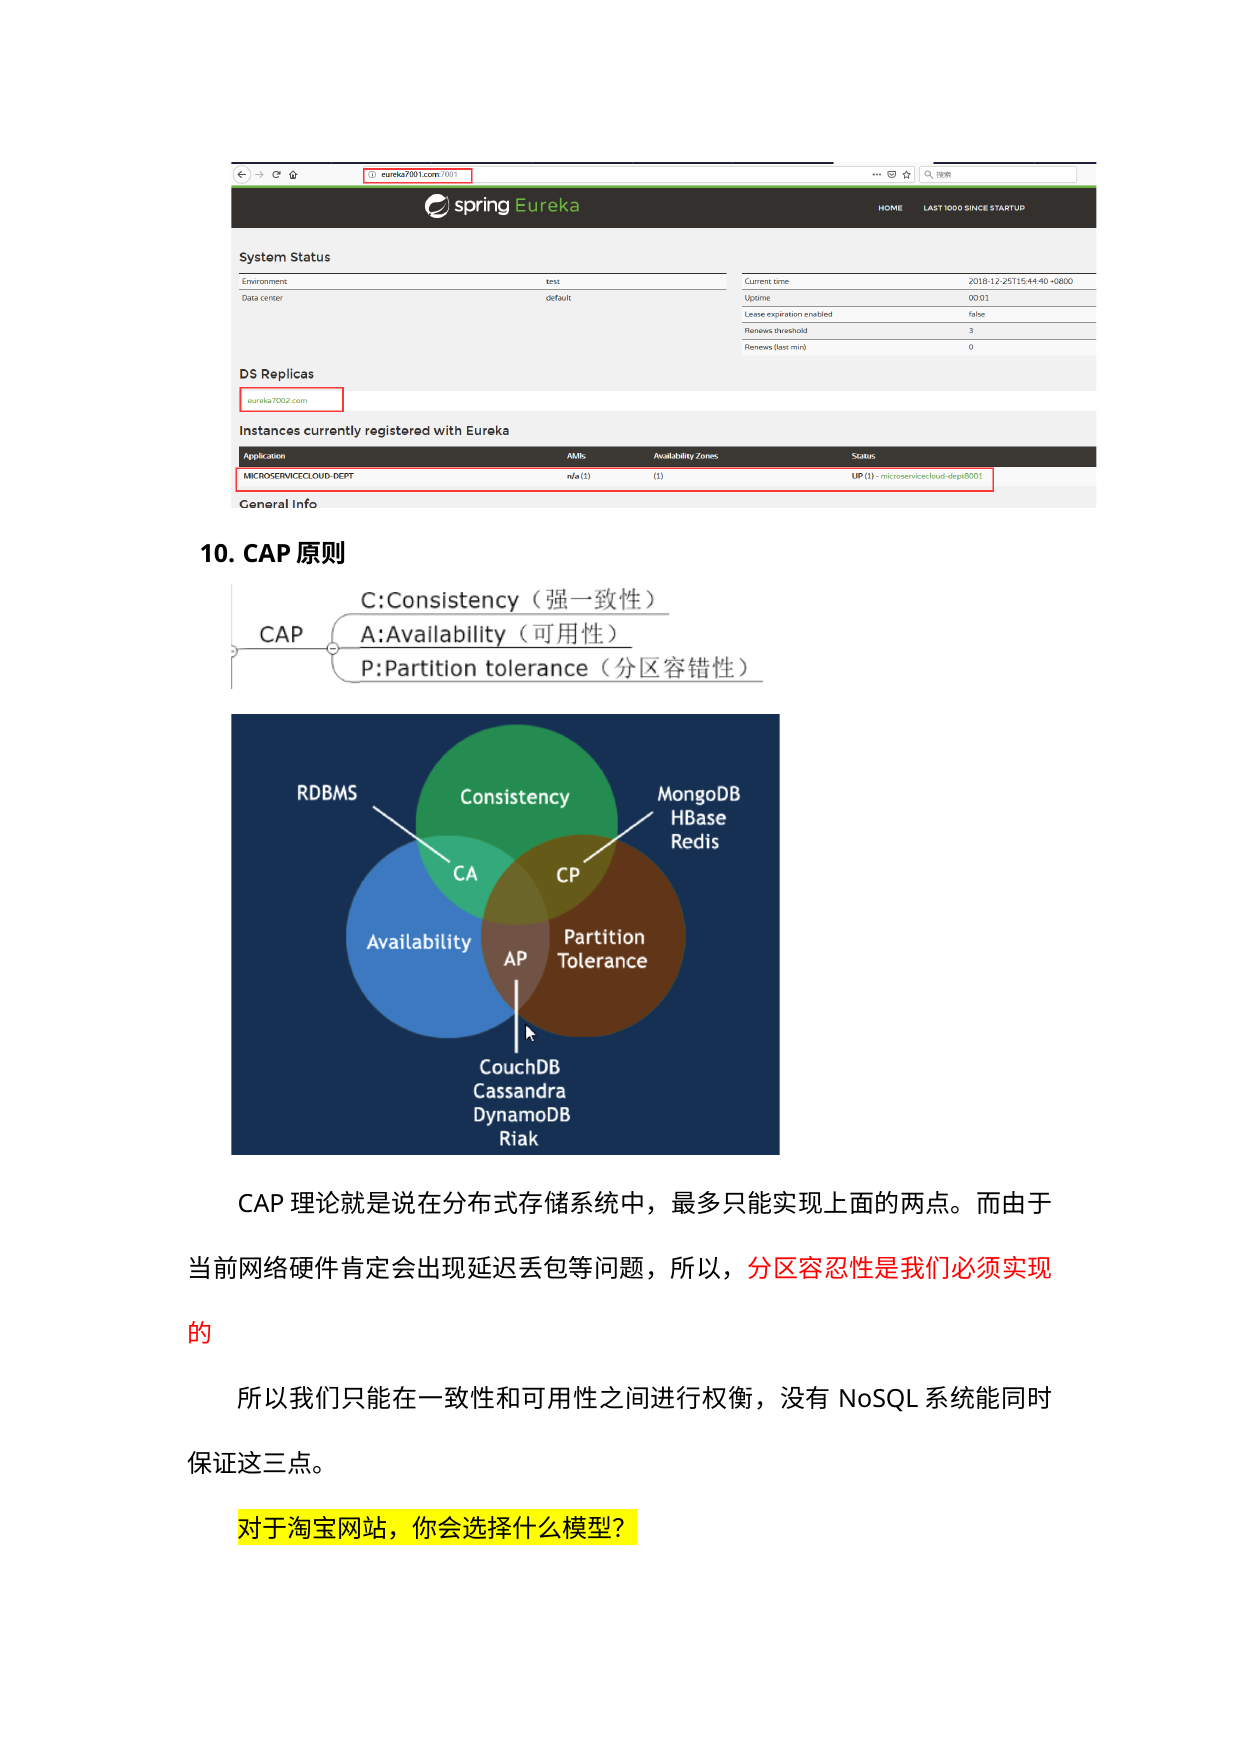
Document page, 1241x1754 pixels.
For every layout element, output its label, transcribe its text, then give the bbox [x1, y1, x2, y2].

picture [231, 162, 1097, 508]
list 所以我们只能在一致性和可用性之间进行权衡，没有NoSQL系统能同时保证这三点。 [187, 1364, 1053, 1494]
list CAP原则 [199, 519, 1053, 584]
picture [231, 714, 780, 1155]
picture [231, 584, 793, 689]
list 对于淘宝网站，你会选择什么模型？ [187, 1494, 1053, 1559]
list CAP理论就是说在分布式存储系统中，最多只能实现上面的两点。而由于当前网络硬件肯定会出现延迟丢包等问题，所以，分区容忍性是我们必须实现的 [187, 1169, 1053, 1364]
